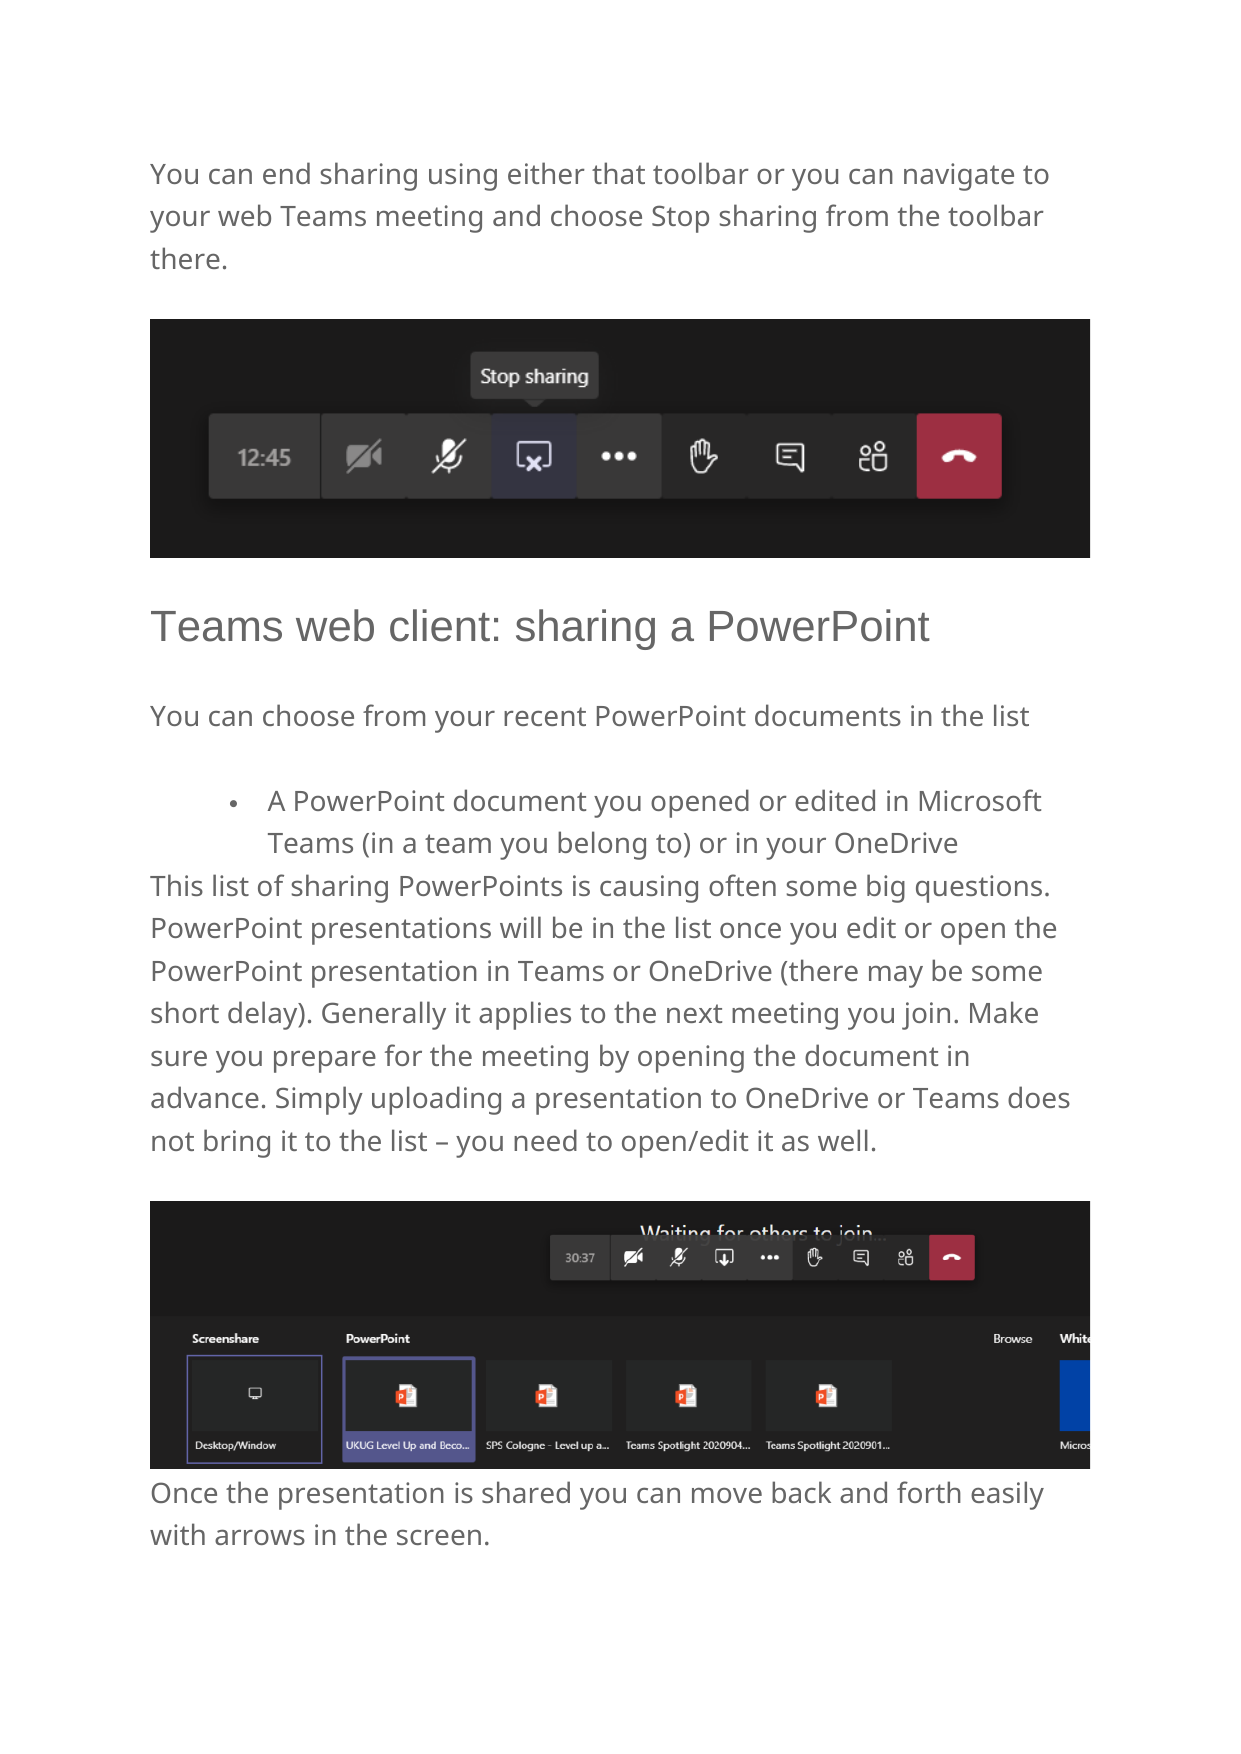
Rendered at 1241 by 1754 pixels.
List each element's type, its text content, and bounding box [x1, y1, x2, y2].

text This list of sharing PowerPoints is causing often some big questions. PowerPoint presentations will be in the list once you edit or open the PowerPoint presentation in Teams or OneDrive (there may be some short delay). Generally it applies to the next meeting you join. Make sure you prepare for the meeting by opening the document in advance. Simply uploading a presentation to OneDrive or Teams does not bring it to the list – you need to open/edit it as well. [150, 862, 1090, 1159]
picture [150, 1201, 1091, 1469]
list A PowerPoint document you opened or edited in Microsoft Teams (in a team you belong to) or in your OneDrive [230, 777, 1090, 862]
text You can end sharing using either that toolbar or you can navigate to your web Teams meeting and choose Stop sharing from the toolbar there. [150, 150, 1090, 277]
picture [150, 319, 1091, 558]
text Teams web client: sharing a PowerPoint [150, 600, 1090, 650]
text Once the presentation is shared you can move back and forth easily with arrows in the screen. [150, 1469, 1090, 1554]
text You can choose from your recent PowerPoint documents in the list [150, 692, 1090, 735]
